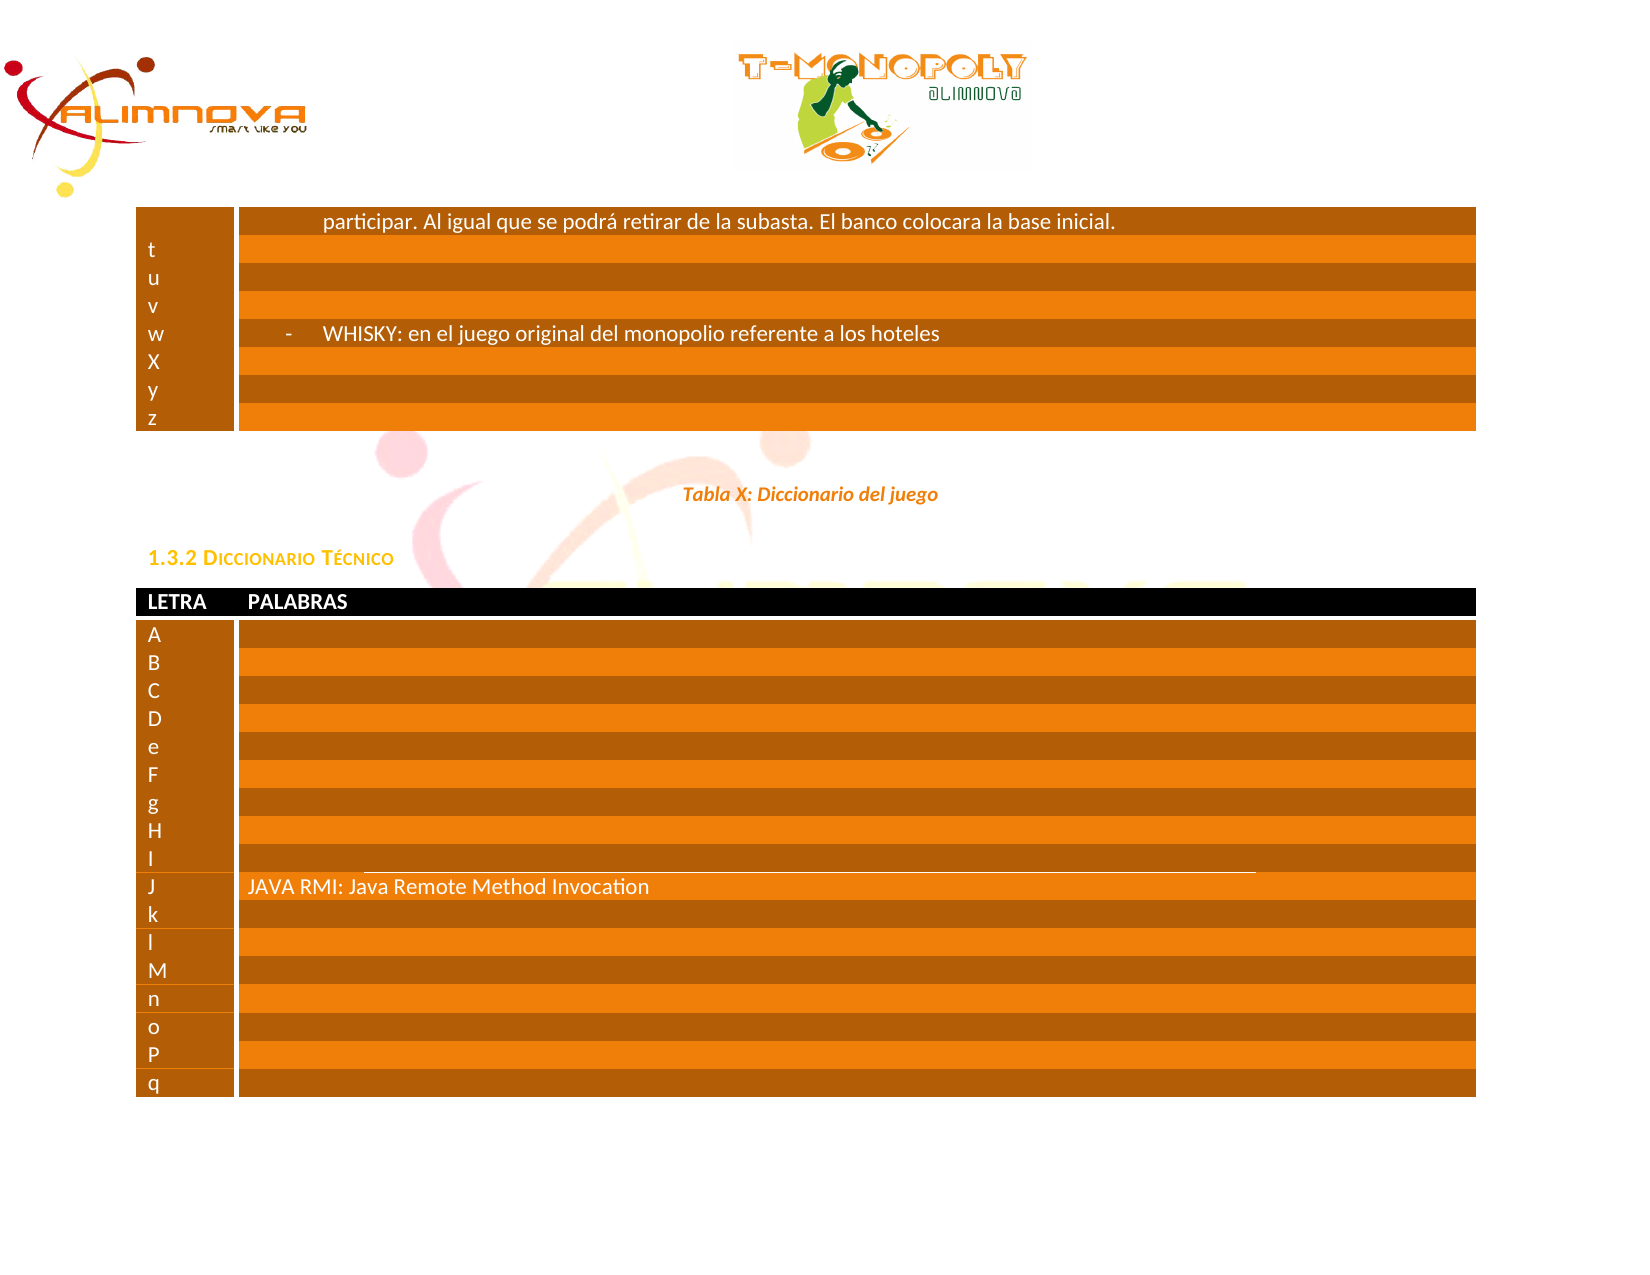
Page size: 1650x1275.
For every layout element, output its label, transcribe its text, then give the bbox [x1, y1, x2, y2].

table_cell [239, 676, 1476, 704]
table_cell [239, 347, 1476, 375]
picture [0, 55, 308, 199]
table_header LETRA [136, 588, 236, 616]
table_cell S [136, 207, 234, 235]
table_cell H [136, 816, 234, 844]
table_cell J [136, 873, 234, 900]
table_cell D [136, 704, 234, 732]
subtitle 1.3.2 Diccionario Técnico [148, 543, 1473, 571]
table_cell [239, 929, 1476, 956]
table_cell [239, 900, 1476, 928]
table_cell P [136, 1041, 234, 1068]
table_cell z [136, 403, 234, 431]
table_cell X [136, 347, 234, 375]
table_cell [239, 403, 1476, 431]
table_cell n [136, 985, 234, 1012]
table_cell [239, 1013, 1476, 1041]
table_cell [239, 760, 1476, 788]
table_cell o [136, 1013, 234, 1041]
table_cell [239, 1041, 1476, 1068]
table_cell [239, 620, 1476, 648]
table_cell [239, 985, 1476, 1012]
table_cell [239, 732, 1476, 760]
table_cell g [136, 788, 234, 816]
table_cell u [136, 263, 234, 291]
table_cell F [136, 760, 234, 788]
text Tabla X: Diccionario del juego [148, 481, 1473, 506]
table_cell [239, 235, 1476, 263]
table_cell [239, 956, 1476, 984]
table_cell k [136, 900, 234, 928]
table_cell y [136, 375, 234, 403]
table_cell t [136, 235, 234, 263]
table_cell B [136, 648, 234, 676]
table_cell [239, 263, 1476, 291]
table_cell JAVA RMI: Java Remote Method Invocation [239, 873, 1476, 900]
table_cell w [136, 319, 234, 347]
table_cell [239, 375, 1476, 403]
table_cell [239, 816, 1476, 844]
table_cell [239, 704, 1476, 732]
table_cell WHISKY: en el juego original del monopolio referente a los hoteles [239, 319, 1476, 347]
table_header PALABRAS [236, 588, 1476, 616]
table_cell [239, 648, 1476, 676]
table_cell q [136, 1069, 234, 1097]
table_cell v [136, 291, 234, 319]
table_cell [239, 291, 1476, 319]
table_cell C [136, 676, 234, 704]
picture [733, 40, 1034, 173]
table_cell M [136, 956, 234, 984]
table_cell I [136, 844, 234, 872]
table_cell [239, 788, 1476, 816]
table_cell A [136, 620, 234, 648]
table_cell e [136, 732, 234, 760]
table_cell [239, 1069, 1476, 1097]
table_cell l [136, 929, 234, 956]
table_cell [239, 844, 1476, 872]
